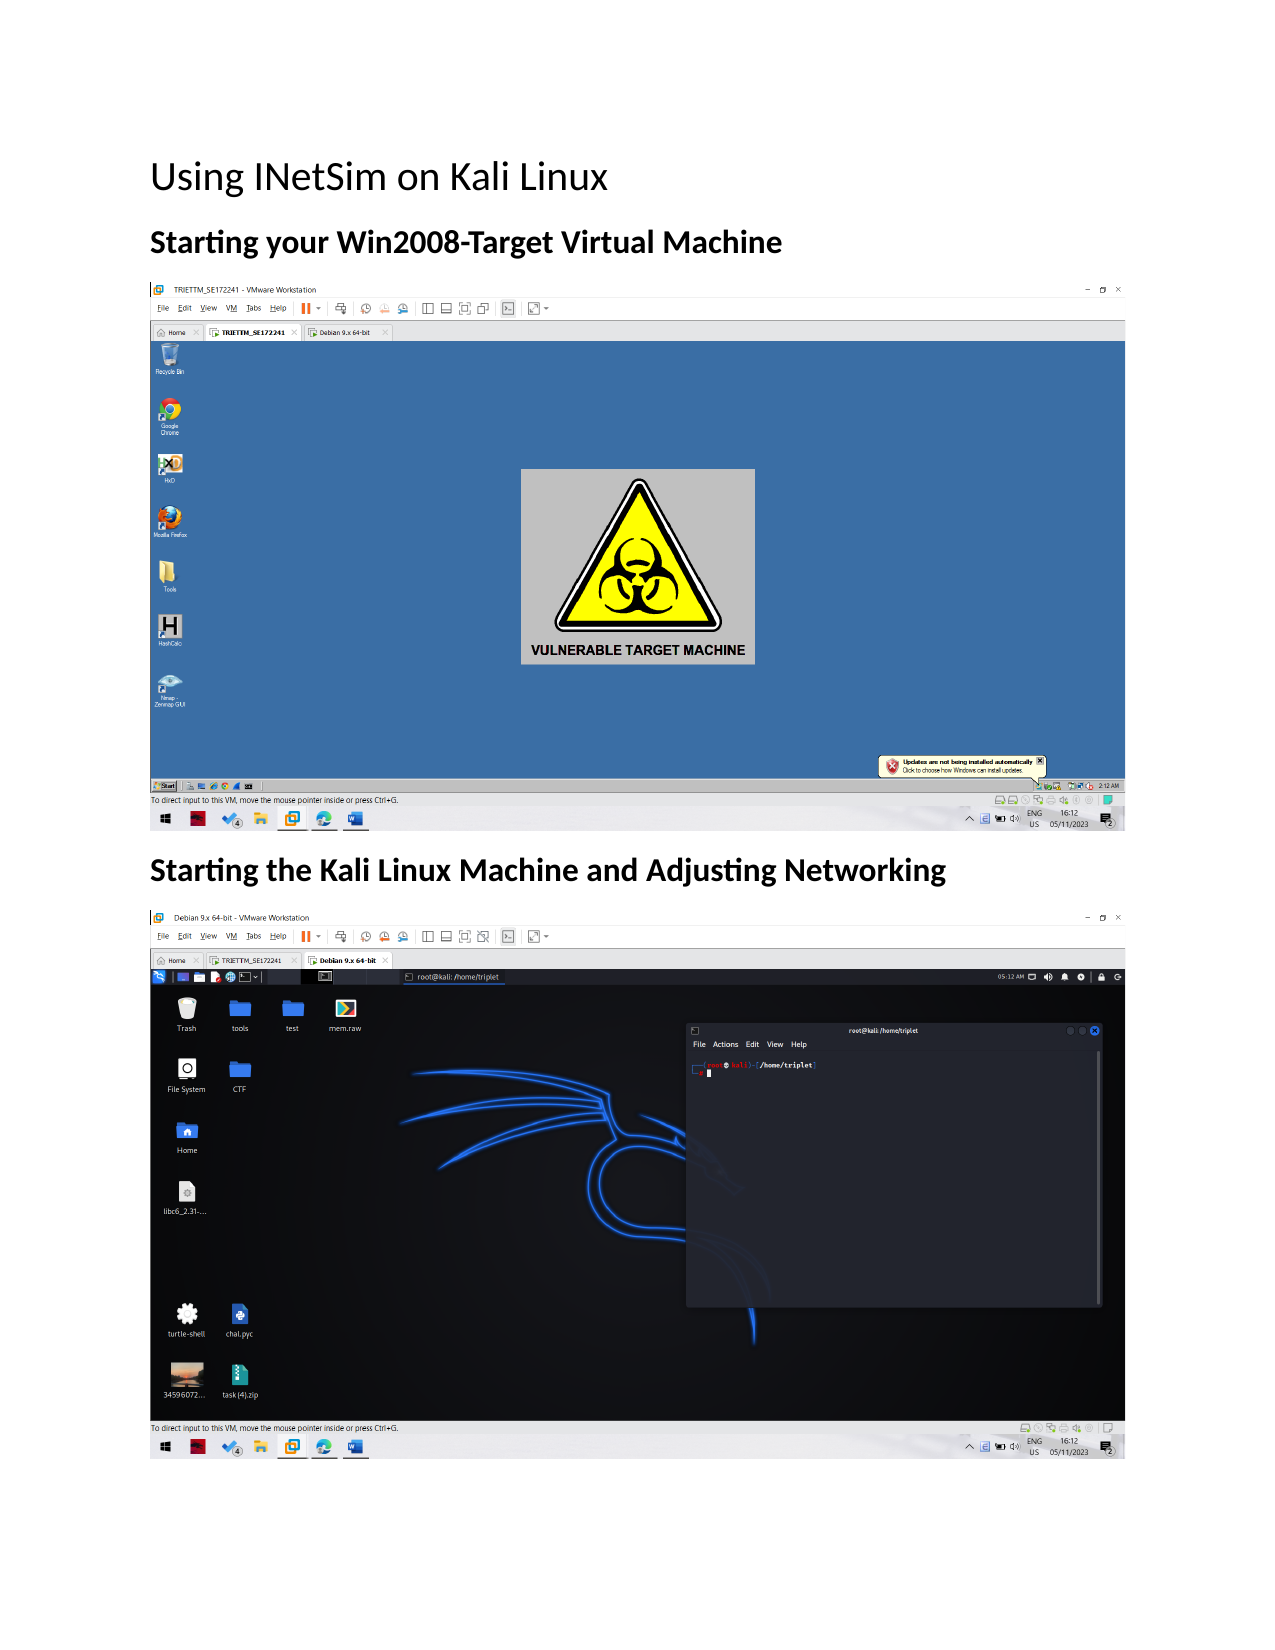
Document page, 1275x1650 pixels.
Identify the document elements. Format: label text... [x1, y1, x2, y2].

picture [150, 910, 1125, 1459]
picture [150, 282, 1125, 831]
text Starting the Kali Linux Machine and Adjusting Networking [150, 849, 1125, 890]
text Using INetSim on Kali Linux [150, 150, 1125, 201]
text Starting your Win2008-Target Virtual Machine [150, 222, 1125, 262]
